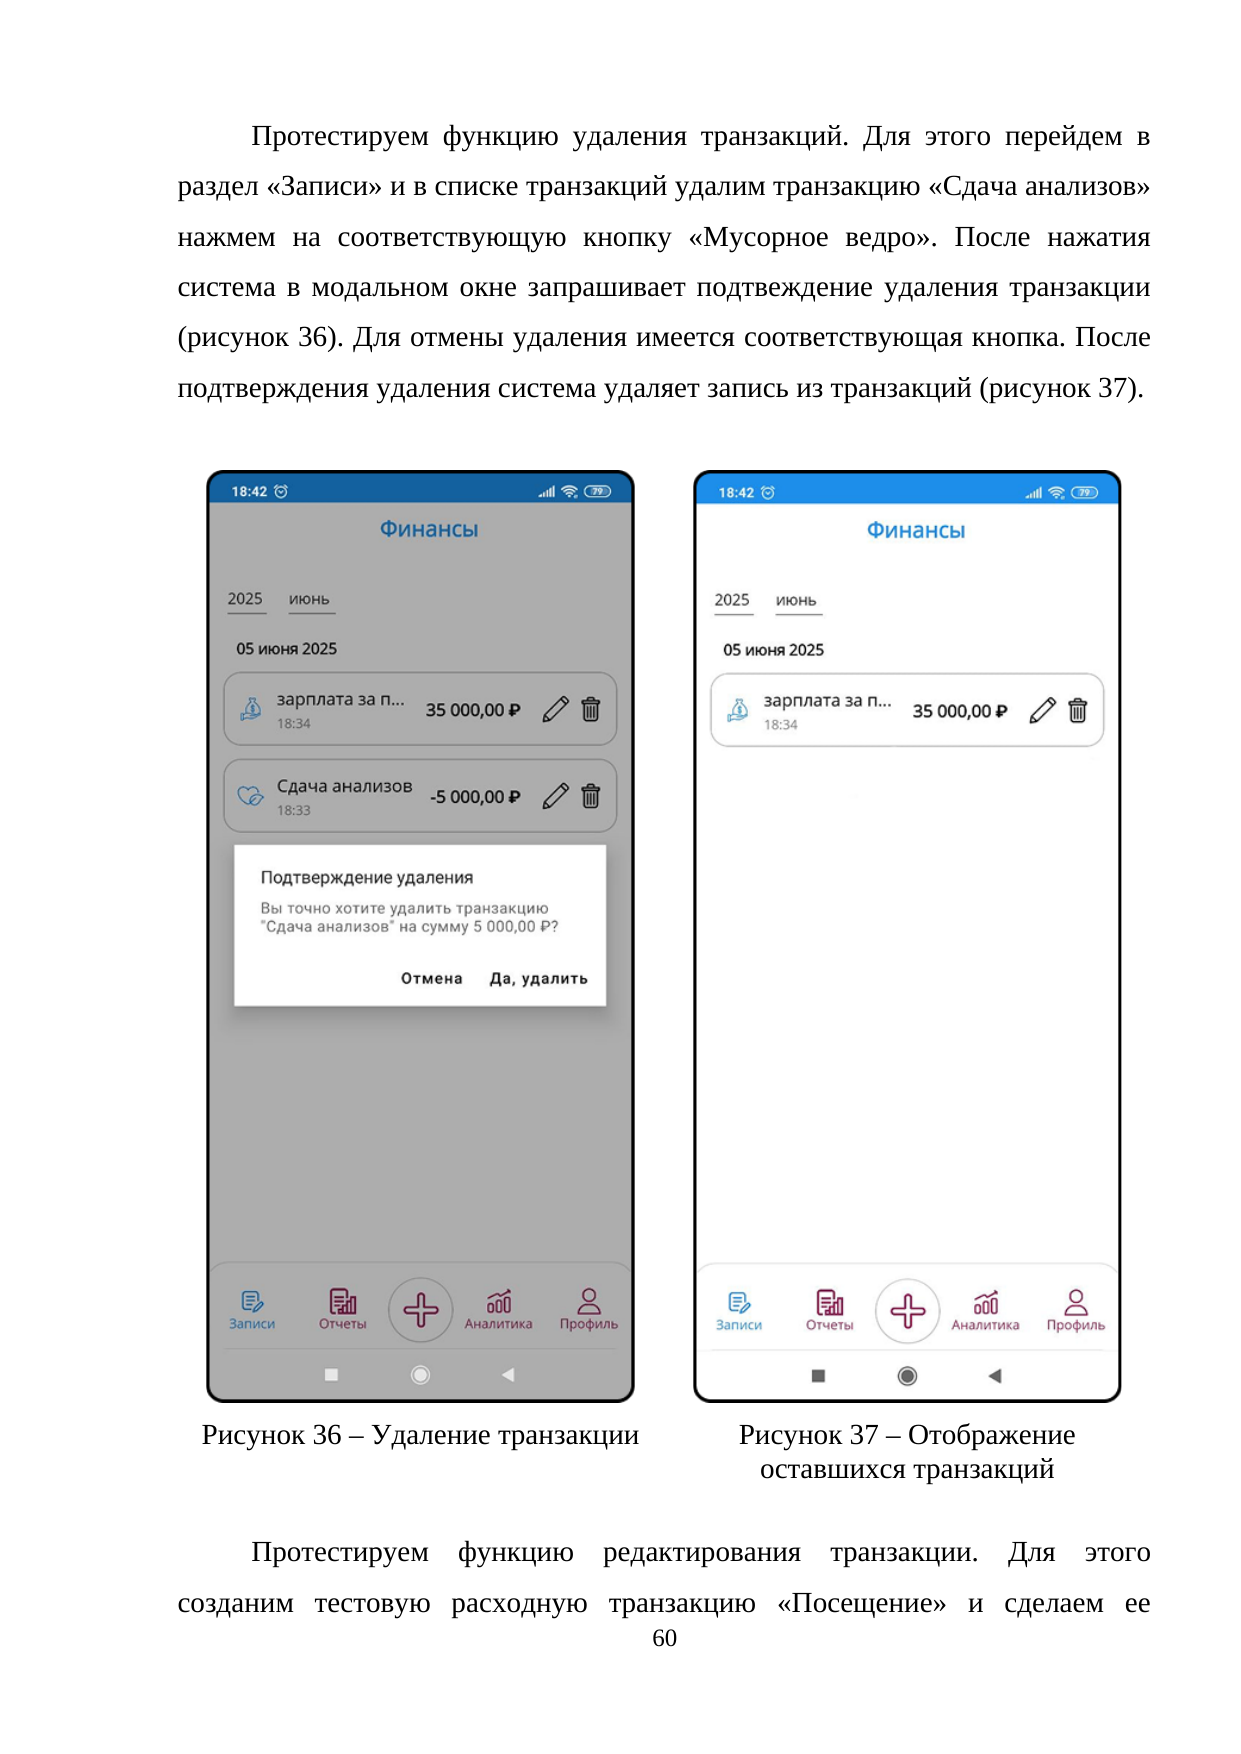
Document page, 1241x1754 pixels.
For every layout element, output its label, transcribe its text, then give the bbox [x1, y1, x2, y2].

picture [206, 470, 635, 1403]
picture [693, 470, 1122, 1403]
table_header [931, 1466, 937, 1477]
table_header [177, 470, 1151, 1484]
list Протестируем функцию удаления транзакций. Для этого перейдем в раздел «Записи» и в списке транзакций удалим транзакцию «Сдача анализов» нажмем на соответствующую кнопку «Мусорное ведро». После нажатия система в модальном окне запрашивает подтвеждение удаления транзакции (рисунок 36). Для отмены удаления имеется соответствующая кнопка. После подтверждения удаления система удаляет запись из транзакций (рисунок 37). [177, 118, 1152, 403]
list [177, 1534, 1152, 1618]
